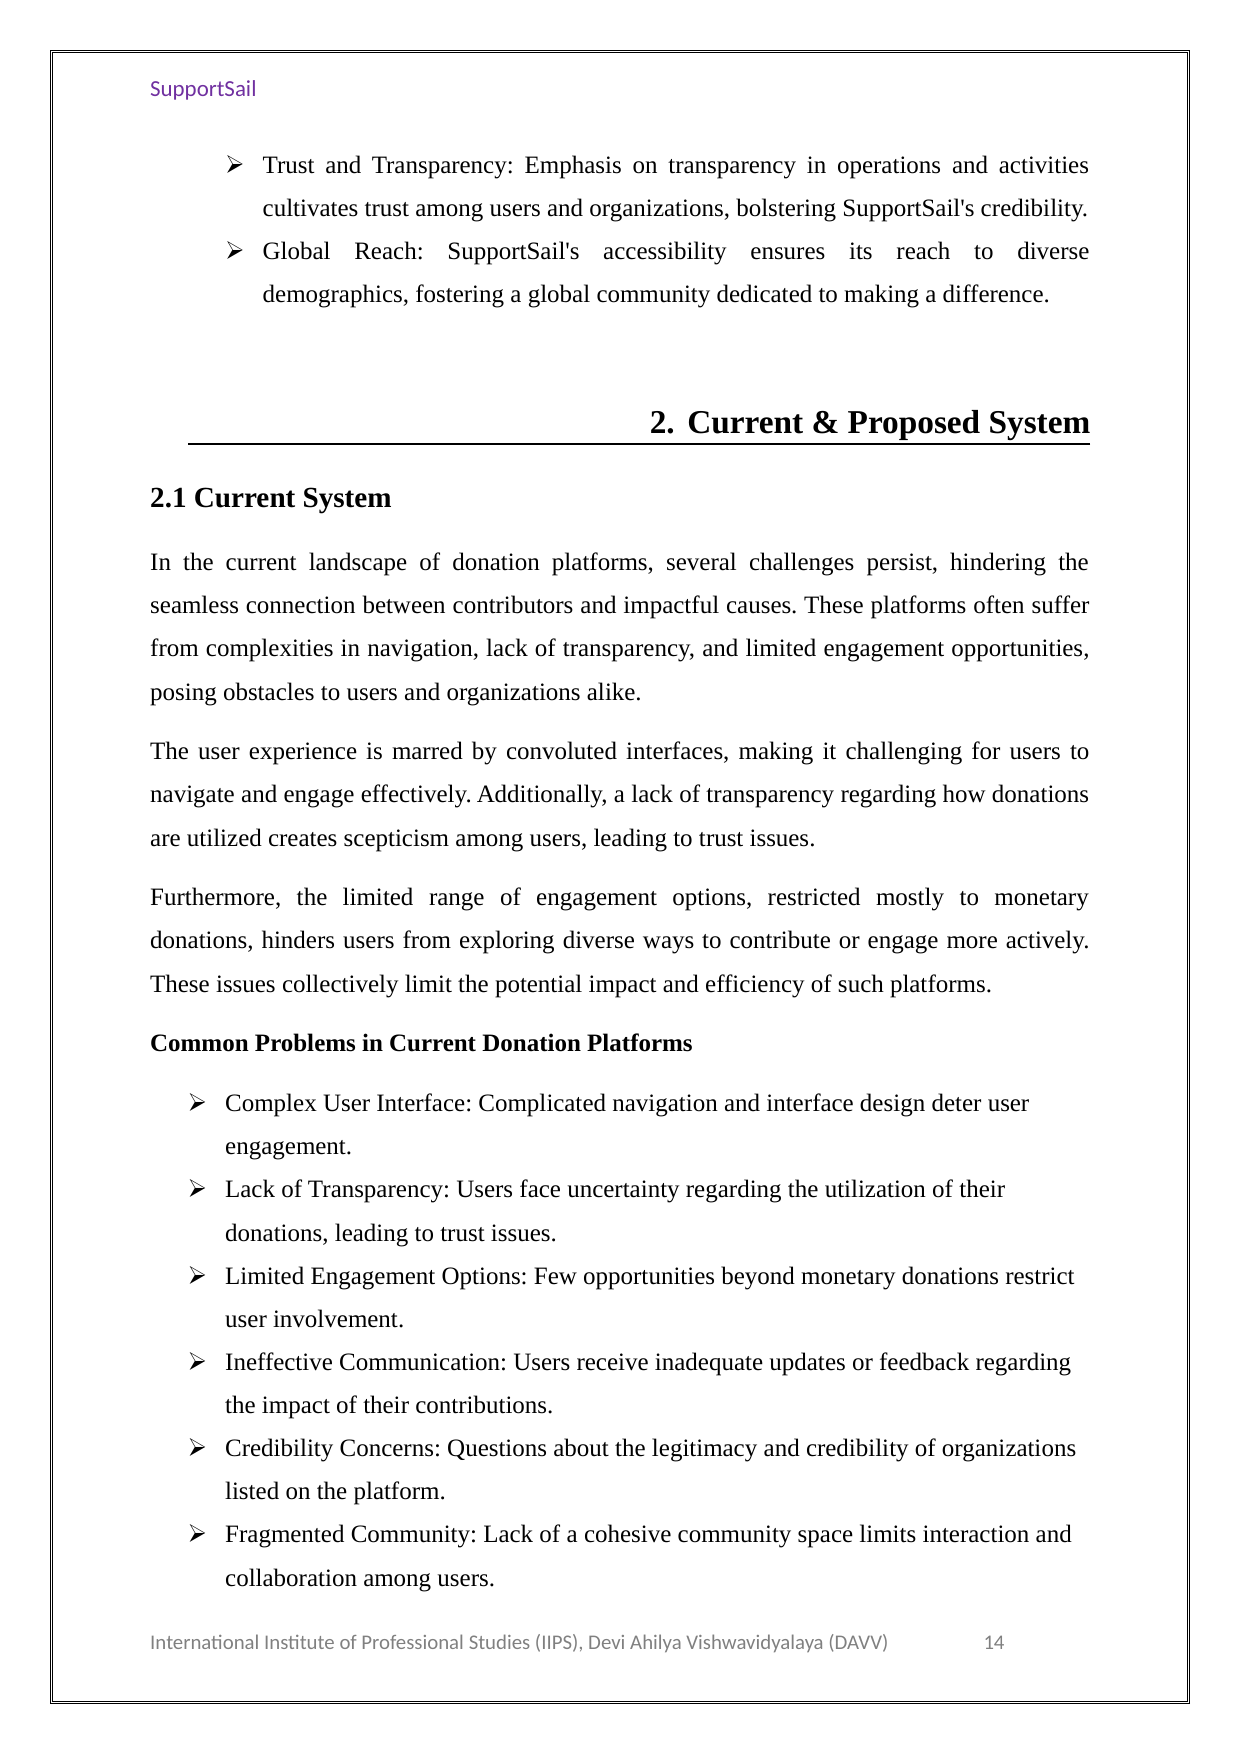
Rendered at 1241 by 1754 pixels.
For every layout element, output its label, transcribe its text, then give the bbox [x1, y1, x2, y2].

list Credibility Concerns: Questions about the legitimacy and credibility of organizations listed on the platform. [187, 1433, 1090, 1505]
list Lack of Transparency: Users face uncertainty regarding the utilization of their donations, leading to trust issues. [187, 1174, 1090, 1246]
list Ineffective Communication: Users receive inadequate updates or feedback regarding the impact of their contributions. [187, 1347, 1090, 1419]
text Common Problems in Current Donation Platforms [150, 1028, 1090, 1057]
list Fragmented Community: Lack of a cohesive community space limits interaction and collaboration among users. [187, 1519, 1090, 1591]
list Complex User Interface: Complicated navigation and interface design deter user engagement. [187, 1088, 1090, 1160]
text The user experience is marred by convoluted interfaces, making it challenging for users to navigate and engage effectively. Additionally, a lack of transparency regarding how donations are utilized creates scepticism among users, leading to trust issues. [150, 736, 1090, 851]
list Limited Engagement Options: Few opportunities beyond monetary donations restrict user involvement. [187, 1261, 1090, 1333]
list Global Reach: SupportSail's accessibility ensures its reach to diverse demographics, fostering a global community dedicated to making a difference. [225, 236, 1090, 308]
text 2.1 Current System [150, 480, 1090, 514]
text In the current landscape of donation platforms, several challenges persist, hindering the seamless connection between contributors and impactful causes. These platforms often suffer from complexities in navigation, lack of transparency, and limited engagement opportunities, posing obstacles to users and organizations alike. [150, 547, 1090, 705]
list Current & Proposed System [187, 402, 1090, 444]
text Furthermore, the limited range of engagement options, restricted mostly to monetary donations, hinders users from exploring diverse ways to contribute or engage more actively. These issues collectively limit the potential impact and efficiency of such platforms. [150, 882, 1090, 997]
list Trust and Transparency: Emphasis on transparency in operations and activities cultivates trust among users and organizations, bolstering SupportSail's credibility. [225, 150, 1090, 222]
